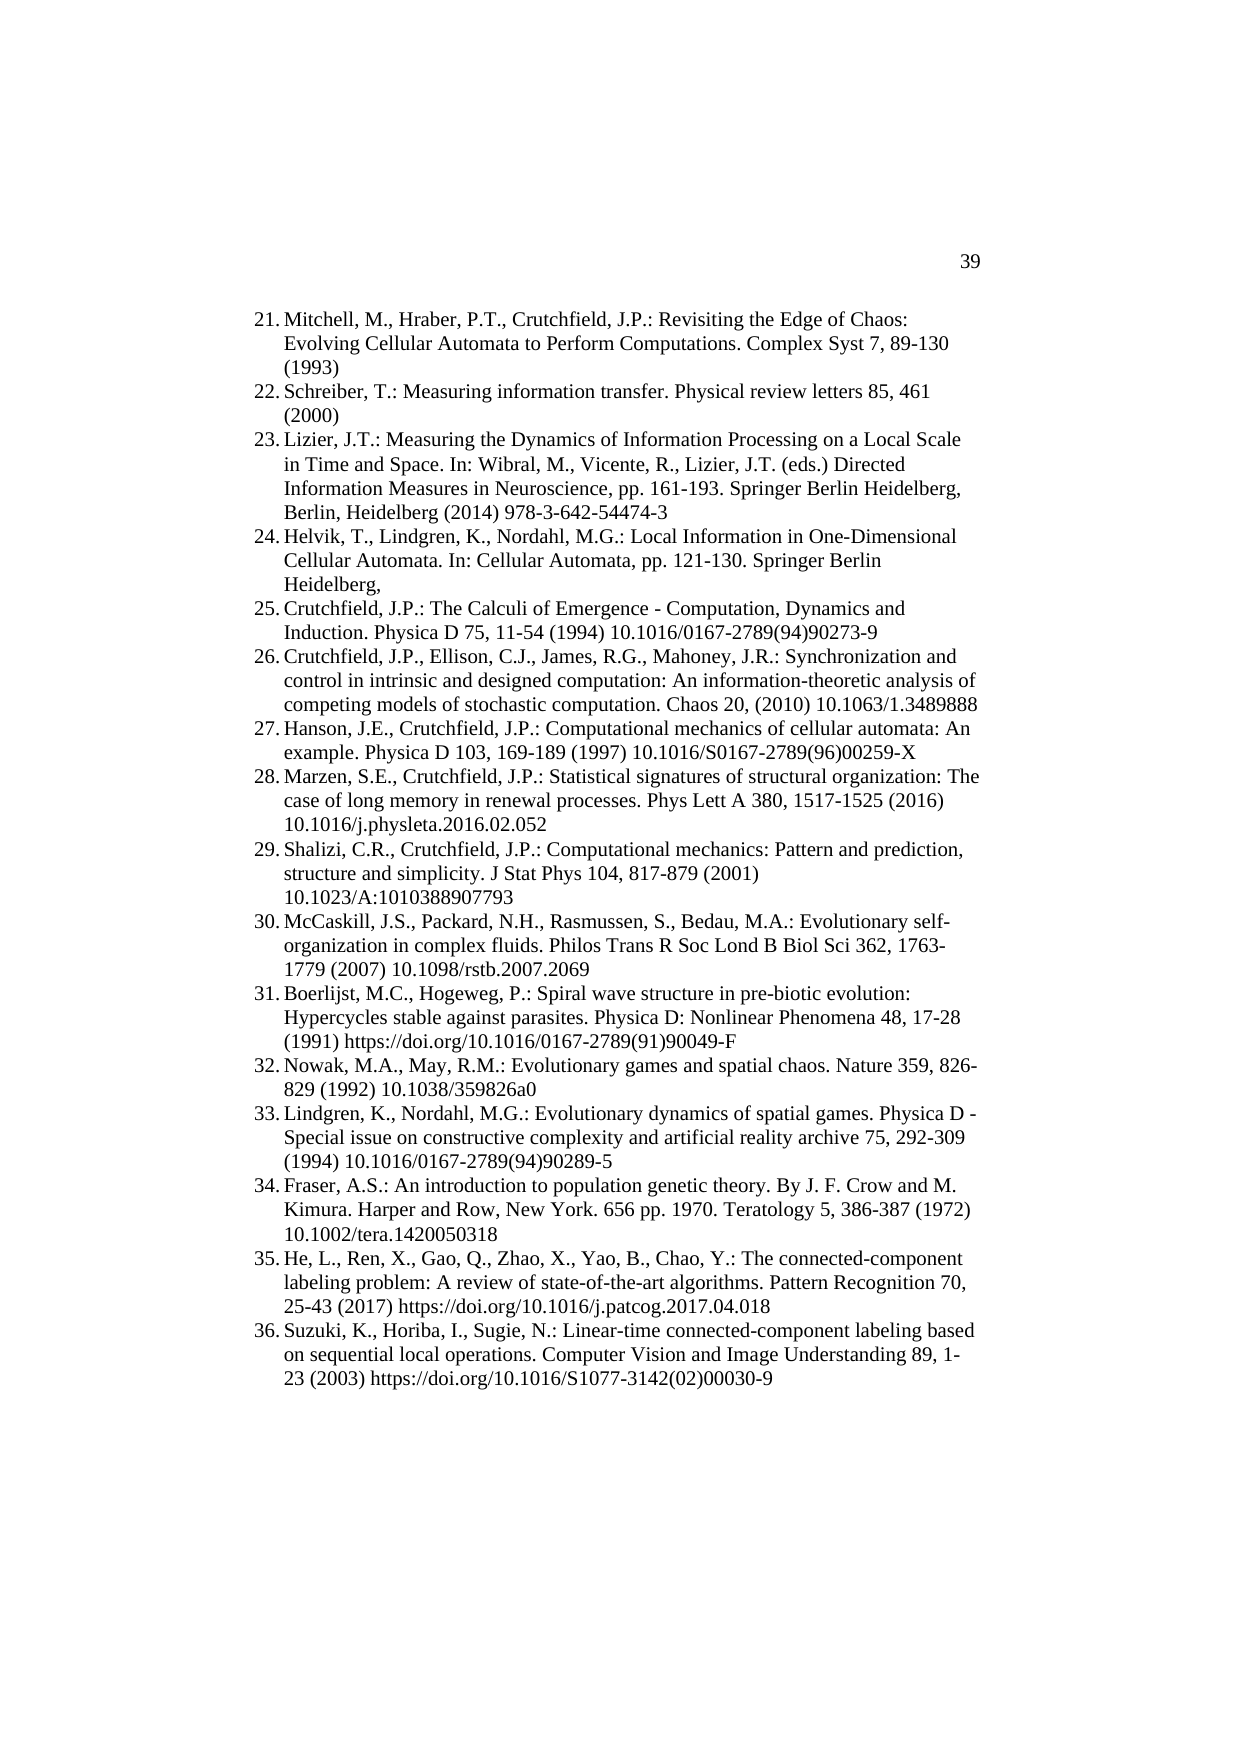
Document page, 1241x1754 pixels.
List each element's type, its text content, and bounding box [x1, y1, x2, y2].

text 35. He, L., Ren, X., Gao, Q., Zhao, X., Yao, B., Chao, Y.: The connected-component labeling problem: A review of state-of-the-art algorithms. Pattern Recognition 70, 25-43 (2017) https://doi.org/10.1016/j.patcog.2017.04.018 [254, 1246, 980, 1318]
text 21. Mitchell, M., Hraber, P.T., Crutchfield, J.P.: Revisiting the Edge of Chaos: Evolving Cellular Automata to Perform Computations. Complex Syst 7, 89-130 (1993) [254, 307, 980, 379]
text 25. Crutchfield, J.P.: The Calculi of Emergence - Computation, Dynamics and Induction. Physica D 75, 11-54 (1994) 10.1016/0167-2789(94)90273-9 [254, 596, 980, 644]
text 34. Fraser, A.S.: An introduction to population genetic theory. By J. F. Crow and M. Kimura. Harper and Row, New York. 656 pp. 1970. Teratology 5, 386-387 (1972) 10.1002/tera.1420050318 [254, 1173, 980, 1246]
text 36. Suzuki, K., Horiba, I., Sugie, N.: Linear-time connected-component labeling based on sequential local operations. Computer Vision and Image Understanding 89, 1-23 (2003) https://doi.org/10.1016/S1077-3142(02)00030-9 [254, 1318, 980, 1390]
text 30. McCaskill, J.S., Packard, N.H., Rasmussen, S., Bedau, M.A.: Evolutionary self-organization in complex fluids. Philos Trans R Soc Lond B Biol Sci 362, 1763-1779 (2007) 10.1098/rstb.2007.2069 [254, 909, 980, 981]
text 33. Lindgren, K., Nordahl, M.G.: Evolutionary dynamics of spatial games. Physica D - Special issue on constructive complexity and artificial reality archive 75, 292-309 (1994) 10.1016/0167-2789(94)90289-5 [254, 1101, 980, 1173]
text 27. Hanson, J.E., Crutchfield, J.P.: Computational mechanics of cellular automata: An example. Physica D 103, 169-189 (1997) 10.1016/S0167-2789(96)00259-X [254, 716, 980, 764]
text 24. Helvik, T., Lindgren, K., Nordahl, M.G.: Local Information in One-Dimensional Cellular Automata. In: Cellular Automata, pp. 121-130. Springer Berlin Heidelberg, [254, 524, 980, 596]
text 31. Boerlijst, M.C., Hogeweg, P.: Spiral wave structure in pre-biotic evolution: Hypercycles stable against parasites. Physica D: Nonlinear Phenomena 48, 17-28 (1991) https://doi.org/10.1016/0167-2789(91)90049-F [254, 981, 980, 1053]
text 23. Lizier, J.T.: Measuring the Dynamics of Information Processing on a Local Scale in Time and Space. In: Wibral, M., Vicente, R., Lizier, J.T. (eds.) Directed Information Measures in Neuroscience, pp. 161-193. Springer Berlin Heidelberg, Berlin, Heidelberg (2014) 978-3-642-54474-3 [254, 427, 980, 524]
text 22. Schreiber, T.: Measuring information transfer. Physical review letters 85, 461 (2000) [254, 379, 980, 427]
text 29. Shalizi, C.R., Crutchfield, J.P.: Computational mechanics: Pattern and prediction, structure and simplicity. J Stat Phys 104, 817-879 (2001) 10.1023/A:1010388907793 [254, 836, 980, 909]
text 26. Crutchfield, J.P., Ellison, C.J., James, R.G., Mahoney, J.R.: Synchronization and control in intrinsic and designed computation: An information-theoretic analysis of competing models of stochastic computation. Chaos 20, (2010) 10.1063/1.3489888 [254, 644, 980, 716]
text 28. Marzen, S.E., Crutchfield, J.P.: Statistical signatures of structural organization: The case of long memory in renewal processes. Phys Lett A 380, 1517-1525 (2016) 10.1016/j.physleta.2016.02.052 [254, 764, 980, 836]
text 32. Nowak, M.A., May, R.M.: Evolutionary games and spatial chaos. Nature 359, 826-829 (1992) 10.1038/359826a0 [254, 1053, 980, 1101]
